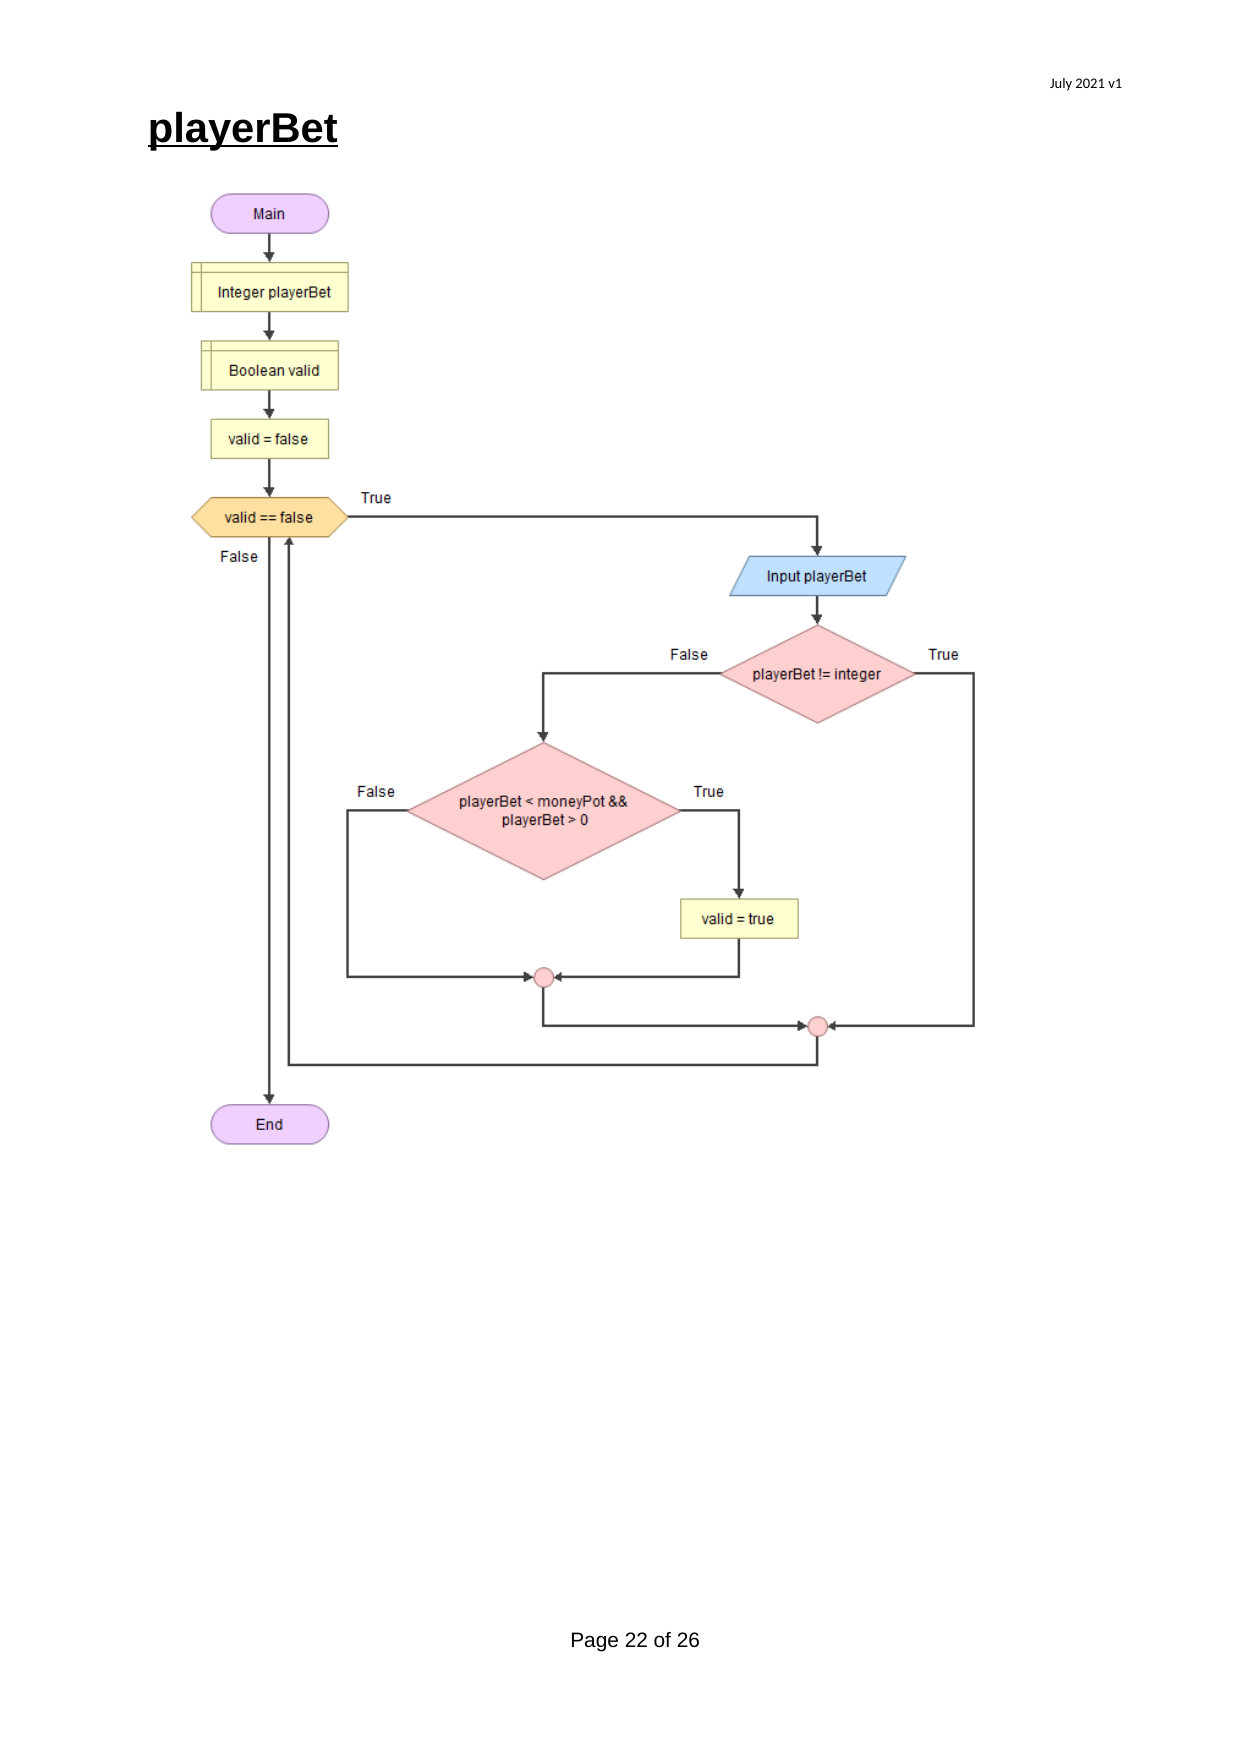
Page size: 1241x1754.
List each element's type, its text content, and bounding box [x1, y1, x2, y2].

text playerBet [148, 103, 1122, 151]
picture [148, 181, 1031, 1168]
